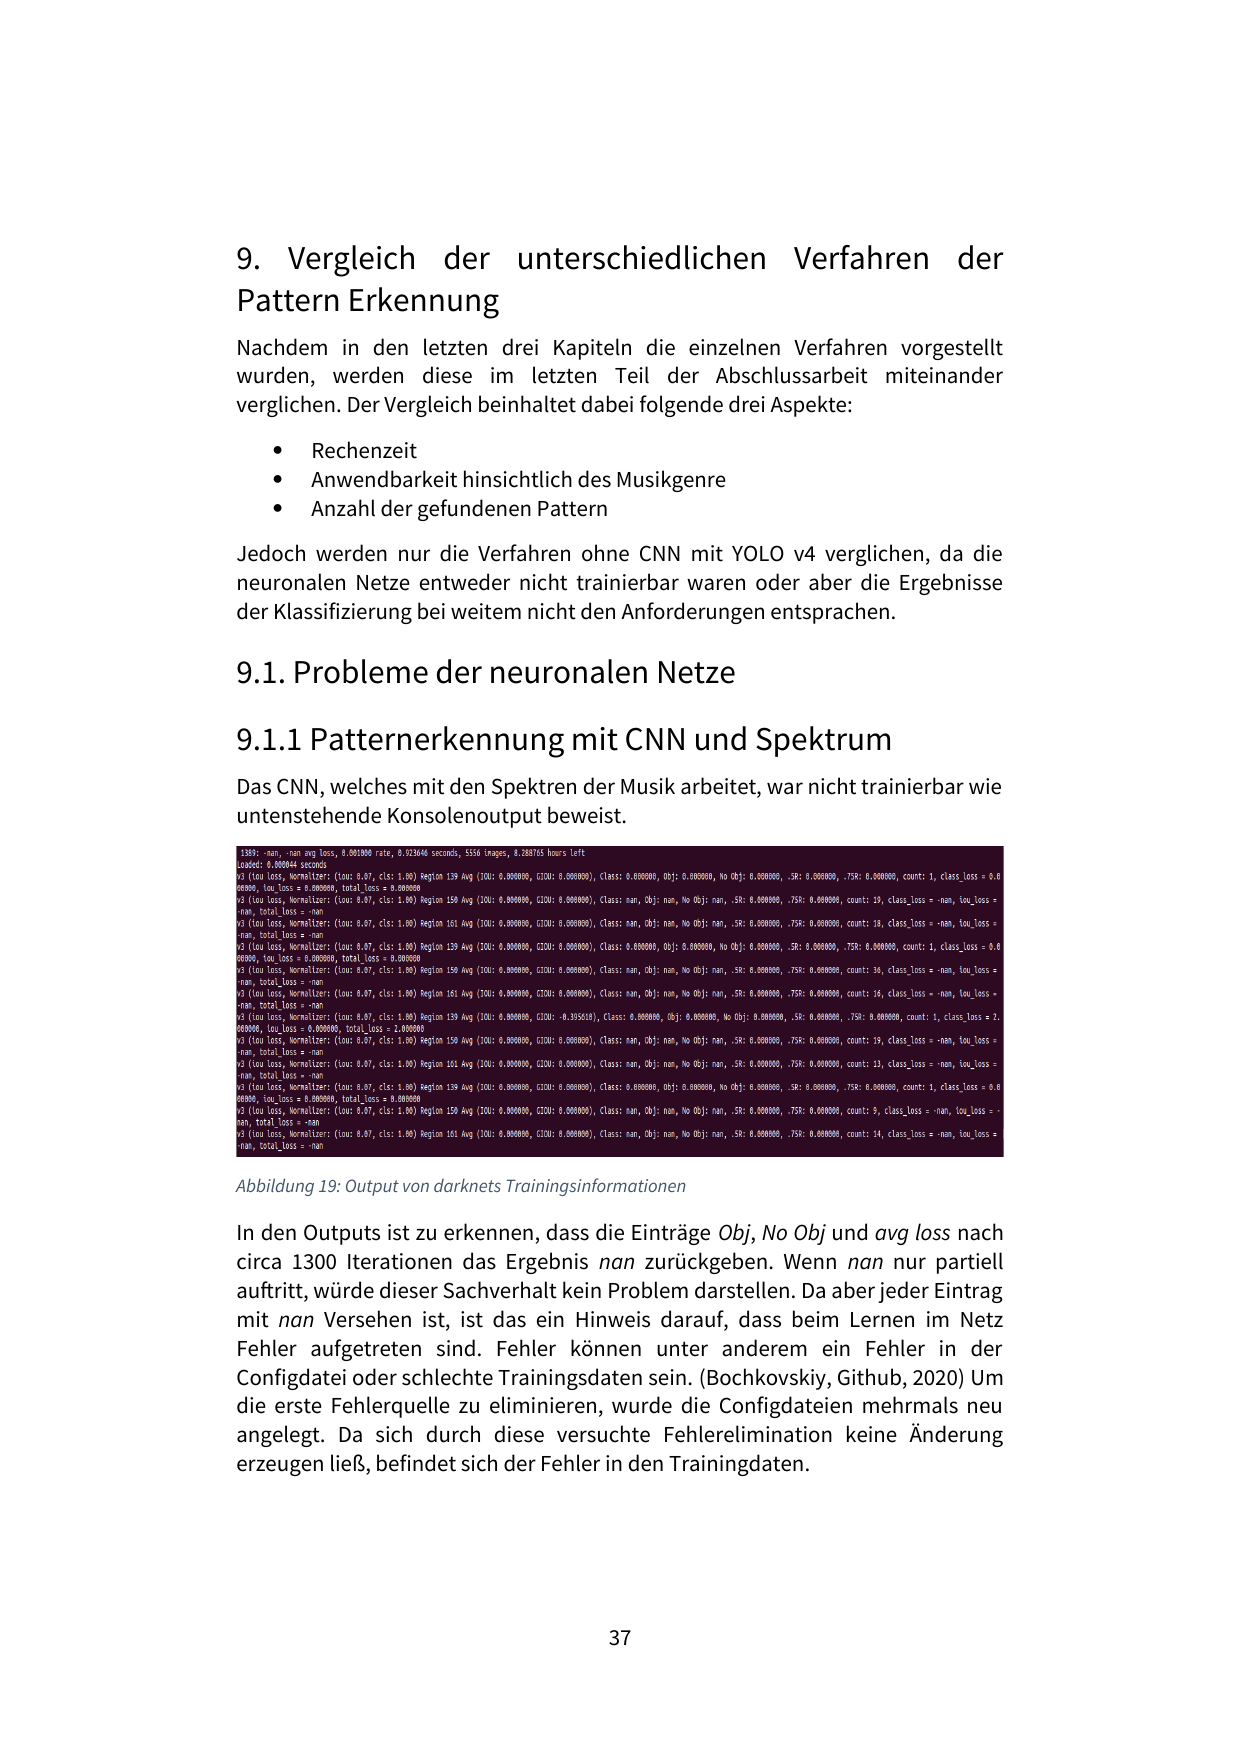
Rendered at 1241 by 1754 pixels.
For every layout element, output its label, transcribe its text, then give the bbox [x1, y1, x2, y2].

text Nachdem in den letzten drei Kapiteln die einzelnen Verfahren vorgestellt wurden, werden diese im letzten Teil der Abschlussarbeit miteinander verglichen. Der Vergleich beinhaltet dabei folgende drei Aspekte: [236, 332, 1004, 419]
text Jedoch werden nur die Verfahren ohne CNN mit YOLO v4 verglichen, da die neuronalen Netze entweder nicht trainierbar waren oder aber die Ergebnisse der Klassifizierung bei weitem nicht den Anforderungen entsprachen. [236, 539, 1004, 626]
subtitle 9.1.1 Patternerkennung mit CNN und Spektrum [236, 717, 1004, 759]
list Rechenzeit [274, 436, 1004, 464]
list Anwendbarkeit hinsichtlich des Musikgenre [274, 464, 1004, 493]
list Anzahl der gefundenen Pattern [274, 493, 1004, 522]
text In den Outputs ist zu erkennen, dass die Einträge Obj, No Obj und avg loss nach circa 1300 Iterationen das Ergebnis nan zurückgeben. Wenn nan nur partiell auftritt, würde dieser Sachverhalt kein Problem darstellen. Da aber jeder Eintrag mit nan Versehen ist, ist das ein Hinweis darauf, dass beim Lernen im Netz Fehler aufgetreten sind. Fehler können unter anderem ein Fehler in der Configdatei oder schlechte Trainingsdaten sein. Um die erste Fehlerquelle zu eliminieren, wurde die Configdateien mehrmals neu angelegt. Da sich durch diese versuchte Fehlerelimination keine Änderung erzeugen ließ, befindet sich der Fehler in den Trainingdaten. [236, 1218, 1004, 1478]
picture [236, 846, 1004, 1157]
subtitle 9.1. Probleme der neuronalen Netze [236, 651, 1004, 692]
subtitle 9. Vergleich der unterschiedlichen Verfahren der Pattern Erkennung [236, 236, 1004, 320]
text Das CNN, welches mit den Spektren der Musik arbeitet, war nicht trainierbar wie untenstehende Konsolenoutput beweist. [236, 772, 1004, 829]
